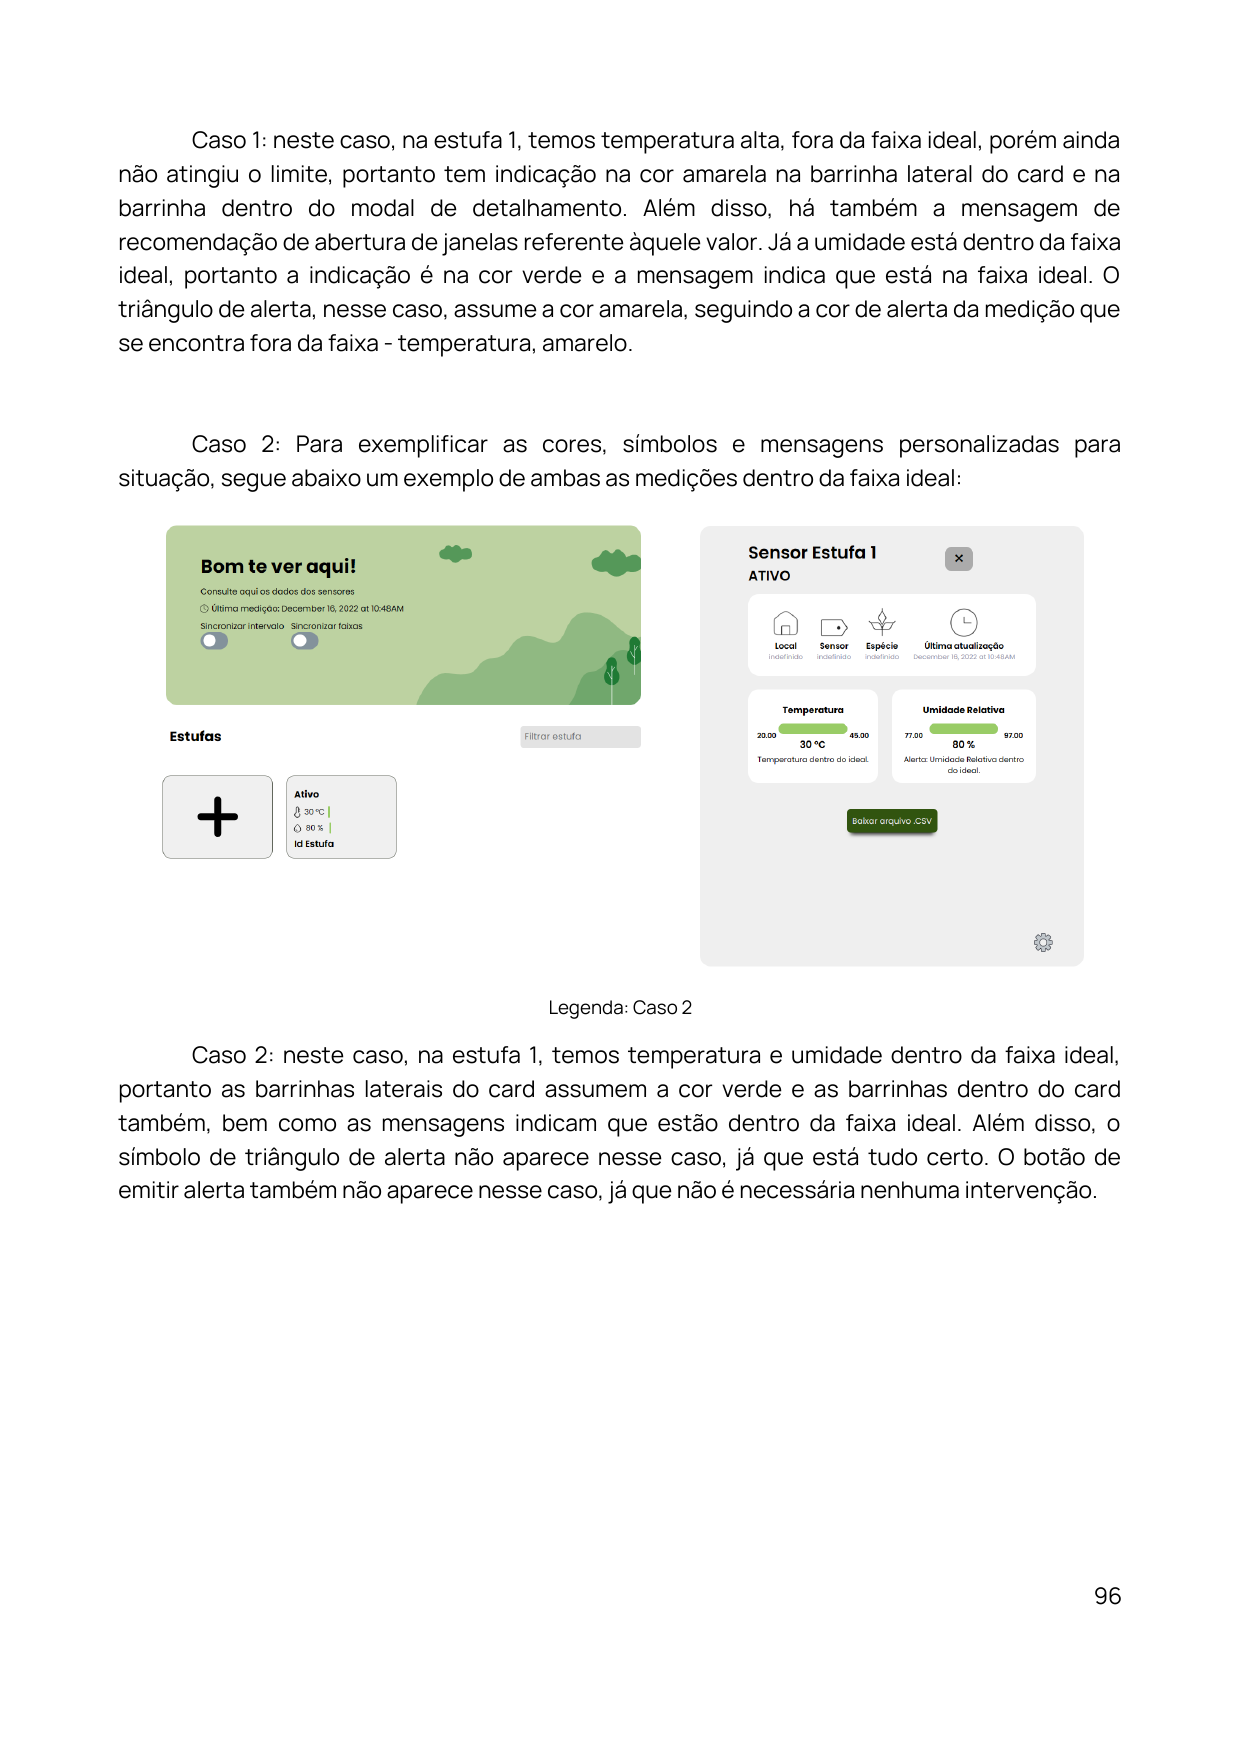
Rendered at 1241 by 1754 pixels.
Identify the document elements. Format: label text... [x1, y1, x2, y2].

picture [147, 512, 1093, 976]
text Caso 2: Para exemplificar as cores, símbolos e mensagens personalizadas para situação, segue abaixo um exemplo de ambas as medições dentro da faixa ideal: [118, 428, 1122, 493]
text Caso 1: neste caso, na estufa 1, temos temperatura alta, fora da faixa ideal, porém ainda não atingiu o limite, portanto tem indicação na cor amarela na barrinha lateral do card e na barrinha dentro do modal de detalhamento. Além disso, há também a mensagem de recomendação de abertura de janelas referente àquele valor. Já a umidade está dentro da faixa ideal, portanto a indicação é na cor verde e a mensagem indica que está na faixa ideal. O triângulo de alerta, nesse caso, assume a cor amarela, seguindo a cor de alerta da medição que se encontra fora da faixa - temperatura, amarelo. [118, 124, 1122, 358]
text Caso 2: neste caso, na estufa 1, temos temperatura e umidade dentro da faixa ideal, portanto as barrinhas laterais do card assumem a cor verde e as barrinhas dentro do card também, bem como as mensagens indicam que estão dentro da faixa ideal. Além disso, o símbolo de triângulo de alerta não aparece nesse caso, já que está tudo certo. O botão de emitir alerta também não aparece nesse caso, já que não é necessária nenhuma intervenção. [118, 1039, 1122, 1206]
text Legenda: Caso 2 [118, 995, 1122, 1020]
